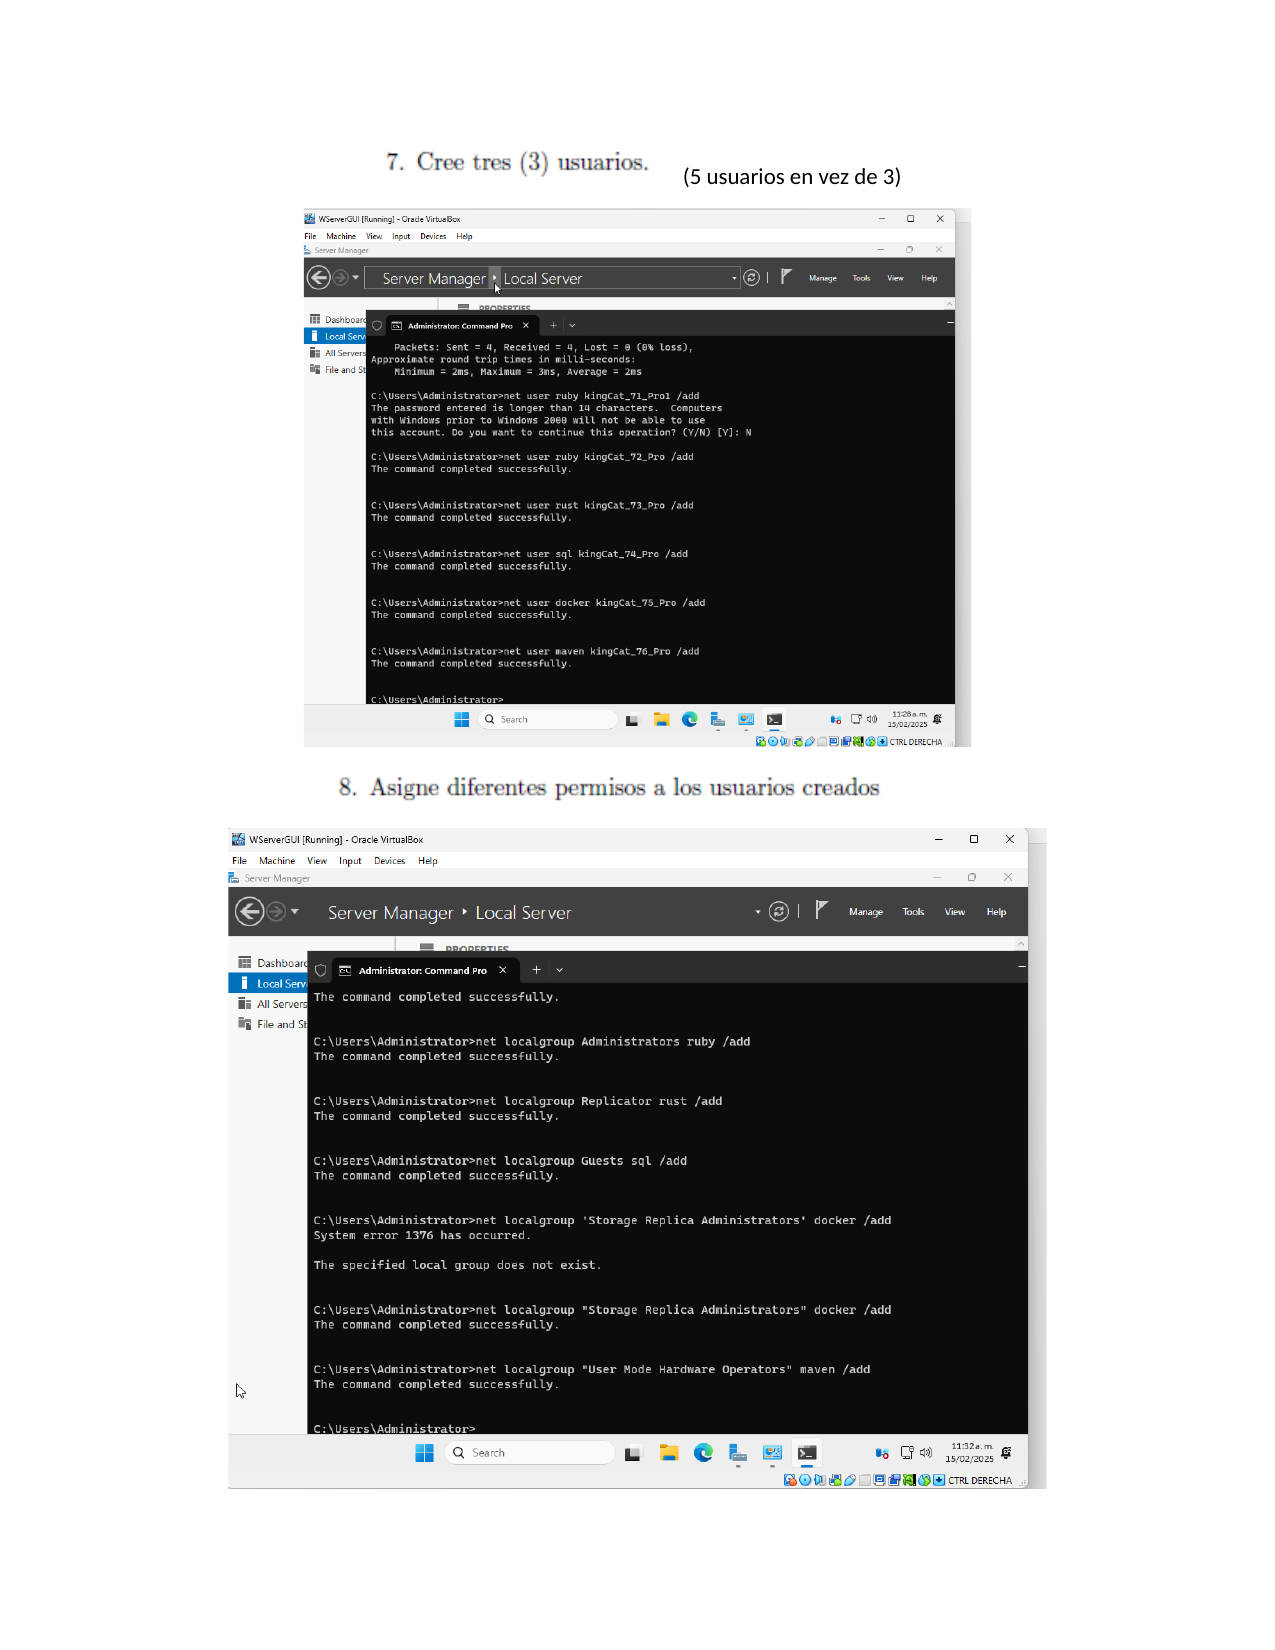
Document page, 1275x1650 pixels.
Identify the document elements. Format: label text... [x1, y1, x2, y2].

picture [321, 765, 954, 810]
picture [228, 828, 1047, 1489]
picture [373, 150, 683, 185]
picture [303, 208, 972, 747]
